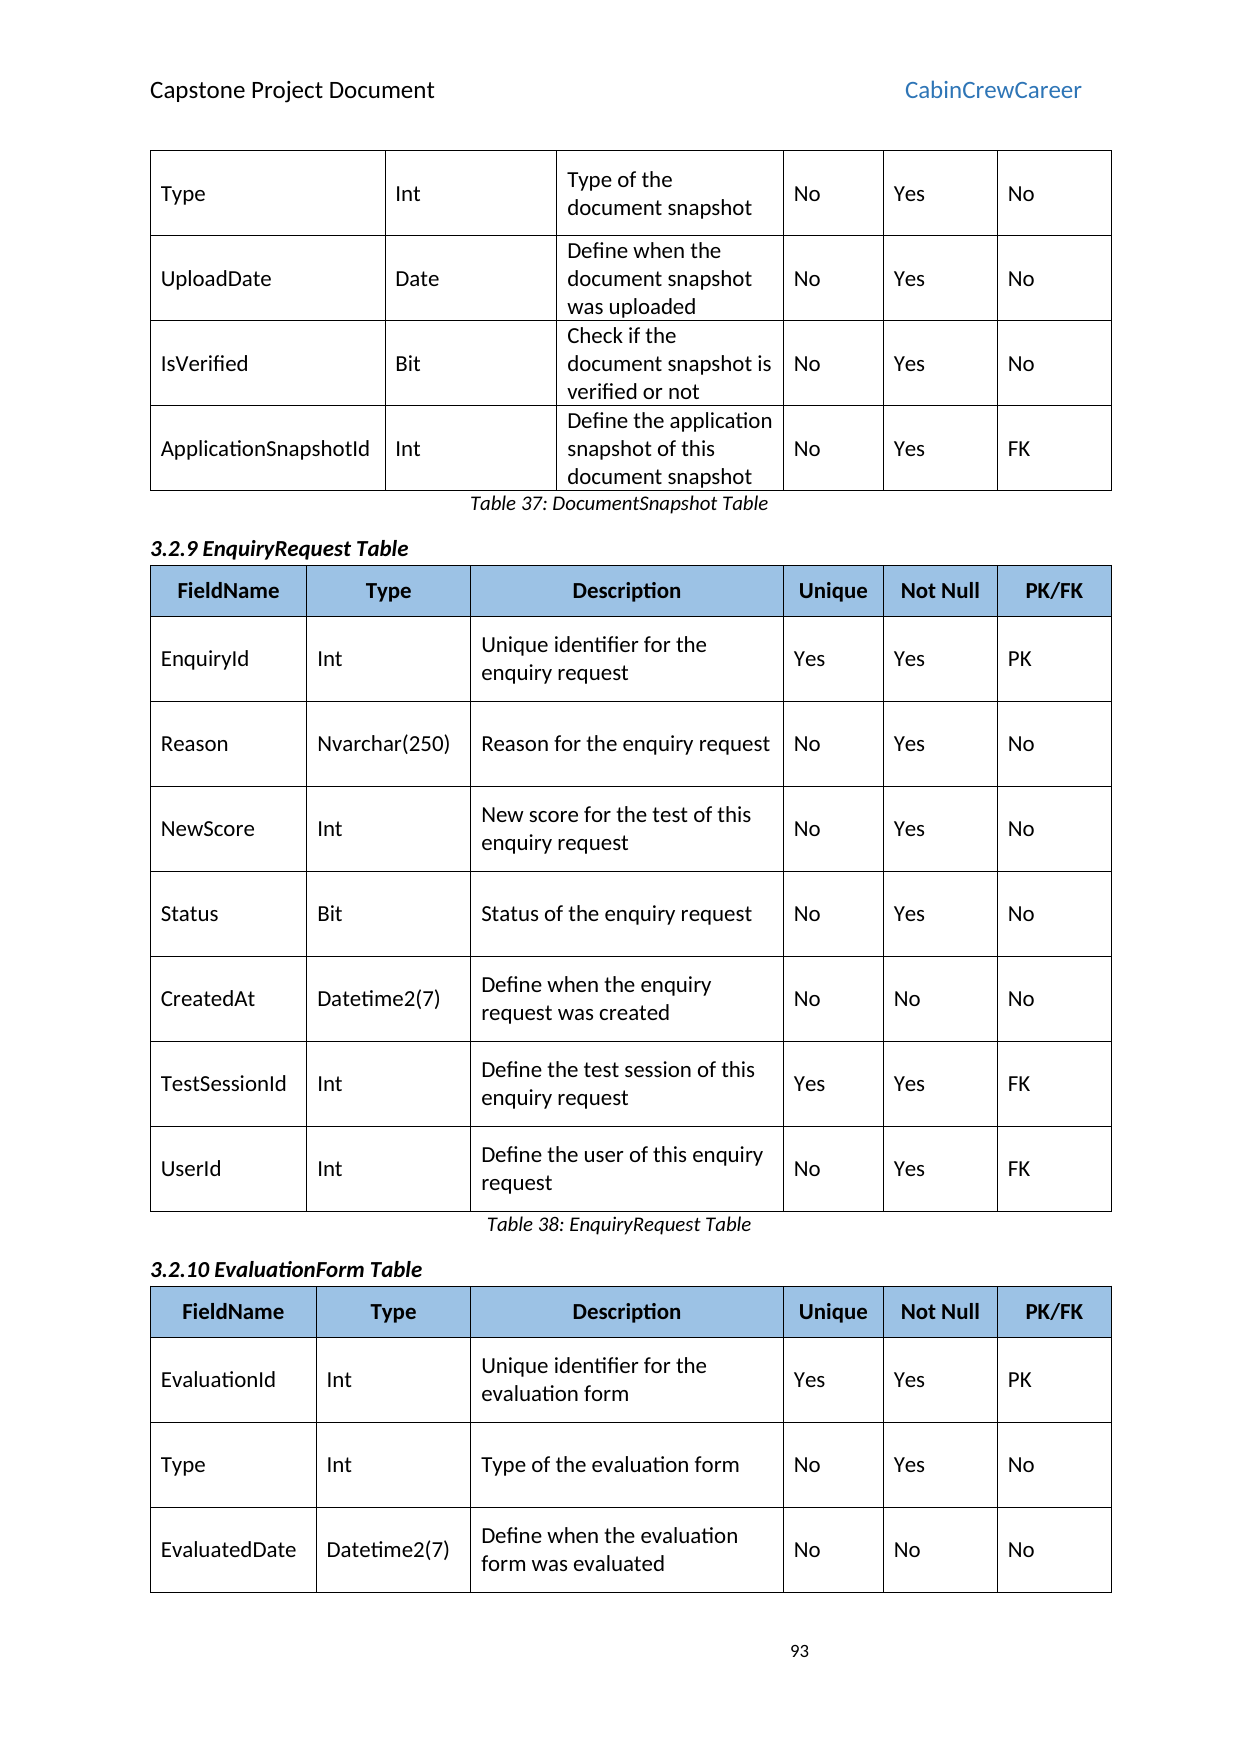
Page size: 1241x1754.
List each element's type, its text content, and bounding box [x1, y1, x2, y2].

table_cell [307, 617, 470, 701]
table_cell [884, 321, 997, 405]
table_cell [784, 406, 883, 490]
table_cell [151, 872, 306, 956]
text Table 37: DocumentSnapshot Table [150, 491, 1090, 516]
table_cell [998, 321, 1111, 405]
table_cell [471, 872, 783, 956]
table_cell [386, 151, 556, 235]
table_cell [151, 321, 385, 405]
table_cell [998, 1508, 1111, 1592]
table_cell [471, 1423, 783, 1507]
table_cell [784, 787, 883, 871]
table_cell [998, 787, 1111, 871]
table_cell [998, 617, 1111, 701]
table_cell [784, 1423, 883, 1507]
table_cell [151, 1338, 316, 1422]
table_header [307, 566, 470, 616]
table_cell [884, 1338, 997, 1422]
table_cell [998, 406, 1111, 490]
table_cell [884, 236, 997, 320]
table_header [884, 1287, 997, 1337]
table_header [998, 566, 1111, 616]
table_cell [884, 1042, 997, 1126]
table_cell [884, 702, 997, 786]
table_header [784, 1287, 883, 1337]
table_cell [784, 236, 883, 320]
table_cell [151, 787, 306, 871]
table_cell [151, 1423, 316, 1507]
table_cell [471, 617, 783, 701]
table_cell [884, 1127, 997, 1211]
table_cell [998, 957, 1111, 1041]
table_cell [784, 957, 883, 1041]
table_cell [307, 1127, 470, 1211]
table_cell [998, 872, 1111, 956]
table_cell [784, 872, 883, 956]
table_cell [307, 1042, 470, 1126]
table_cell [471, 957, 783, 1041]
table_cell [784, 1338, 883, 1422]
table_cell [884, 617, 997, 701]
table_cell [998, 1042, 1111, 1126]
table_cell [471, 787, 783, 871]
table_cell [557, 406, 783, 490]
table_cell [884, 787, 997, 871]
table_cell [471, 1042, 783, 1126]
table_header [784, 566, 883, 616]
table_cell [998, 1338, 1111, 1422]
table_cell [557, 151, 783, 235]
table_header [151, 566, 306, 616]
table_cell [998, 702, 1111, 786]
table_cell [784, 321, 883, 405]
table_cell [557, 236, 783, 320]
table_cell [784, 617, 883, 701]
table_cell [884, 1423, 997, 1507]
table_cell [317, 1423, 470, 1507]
subtitle 3.2.10 EvaluationForm Table [150, 1255, 1090, 1283]
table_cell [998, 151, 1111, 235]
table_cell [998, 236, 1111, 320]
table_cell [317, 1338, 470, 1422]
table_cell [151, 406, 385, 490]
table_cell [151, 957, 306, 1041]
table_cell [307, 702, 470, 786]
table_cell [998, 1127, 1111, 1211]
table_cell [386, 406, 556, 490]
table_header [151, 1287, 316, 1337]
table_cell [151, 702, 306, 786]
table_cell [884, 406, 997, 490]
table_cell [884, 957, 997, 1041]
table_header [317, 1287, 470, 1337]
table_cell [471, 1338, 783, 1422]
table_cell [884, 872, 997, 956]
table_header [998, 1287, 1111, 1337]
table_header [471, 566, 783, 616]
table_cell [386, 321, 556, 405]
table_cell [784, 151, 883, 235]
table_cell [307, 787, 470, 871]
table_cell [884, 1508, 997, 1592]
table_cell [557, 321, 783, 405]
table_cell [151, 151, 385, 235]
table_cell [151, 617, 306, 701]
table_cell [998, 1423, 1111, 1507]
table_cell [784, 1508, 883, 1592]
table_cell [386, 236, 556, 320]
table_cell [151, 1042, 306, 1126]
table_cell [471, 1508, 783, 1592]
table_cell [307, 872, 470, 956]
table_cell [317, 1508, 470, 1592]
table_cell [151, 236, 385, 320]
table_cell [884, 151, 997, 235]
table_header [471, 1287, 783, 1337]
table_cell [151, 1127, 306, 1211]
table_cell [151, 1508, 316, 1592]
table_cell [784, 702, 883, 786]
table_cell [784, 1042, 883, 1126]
subtitle 3.2.9 EnquiryRequest Table [150, 534, 1090, 563]
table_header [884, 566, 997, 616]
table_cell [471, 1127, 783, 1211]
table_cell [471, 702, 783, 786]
text Table 38: EnquiryRequest Table [150, 1212, 1090, 1237]
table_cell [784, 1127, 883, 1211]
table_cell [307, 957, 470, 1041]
